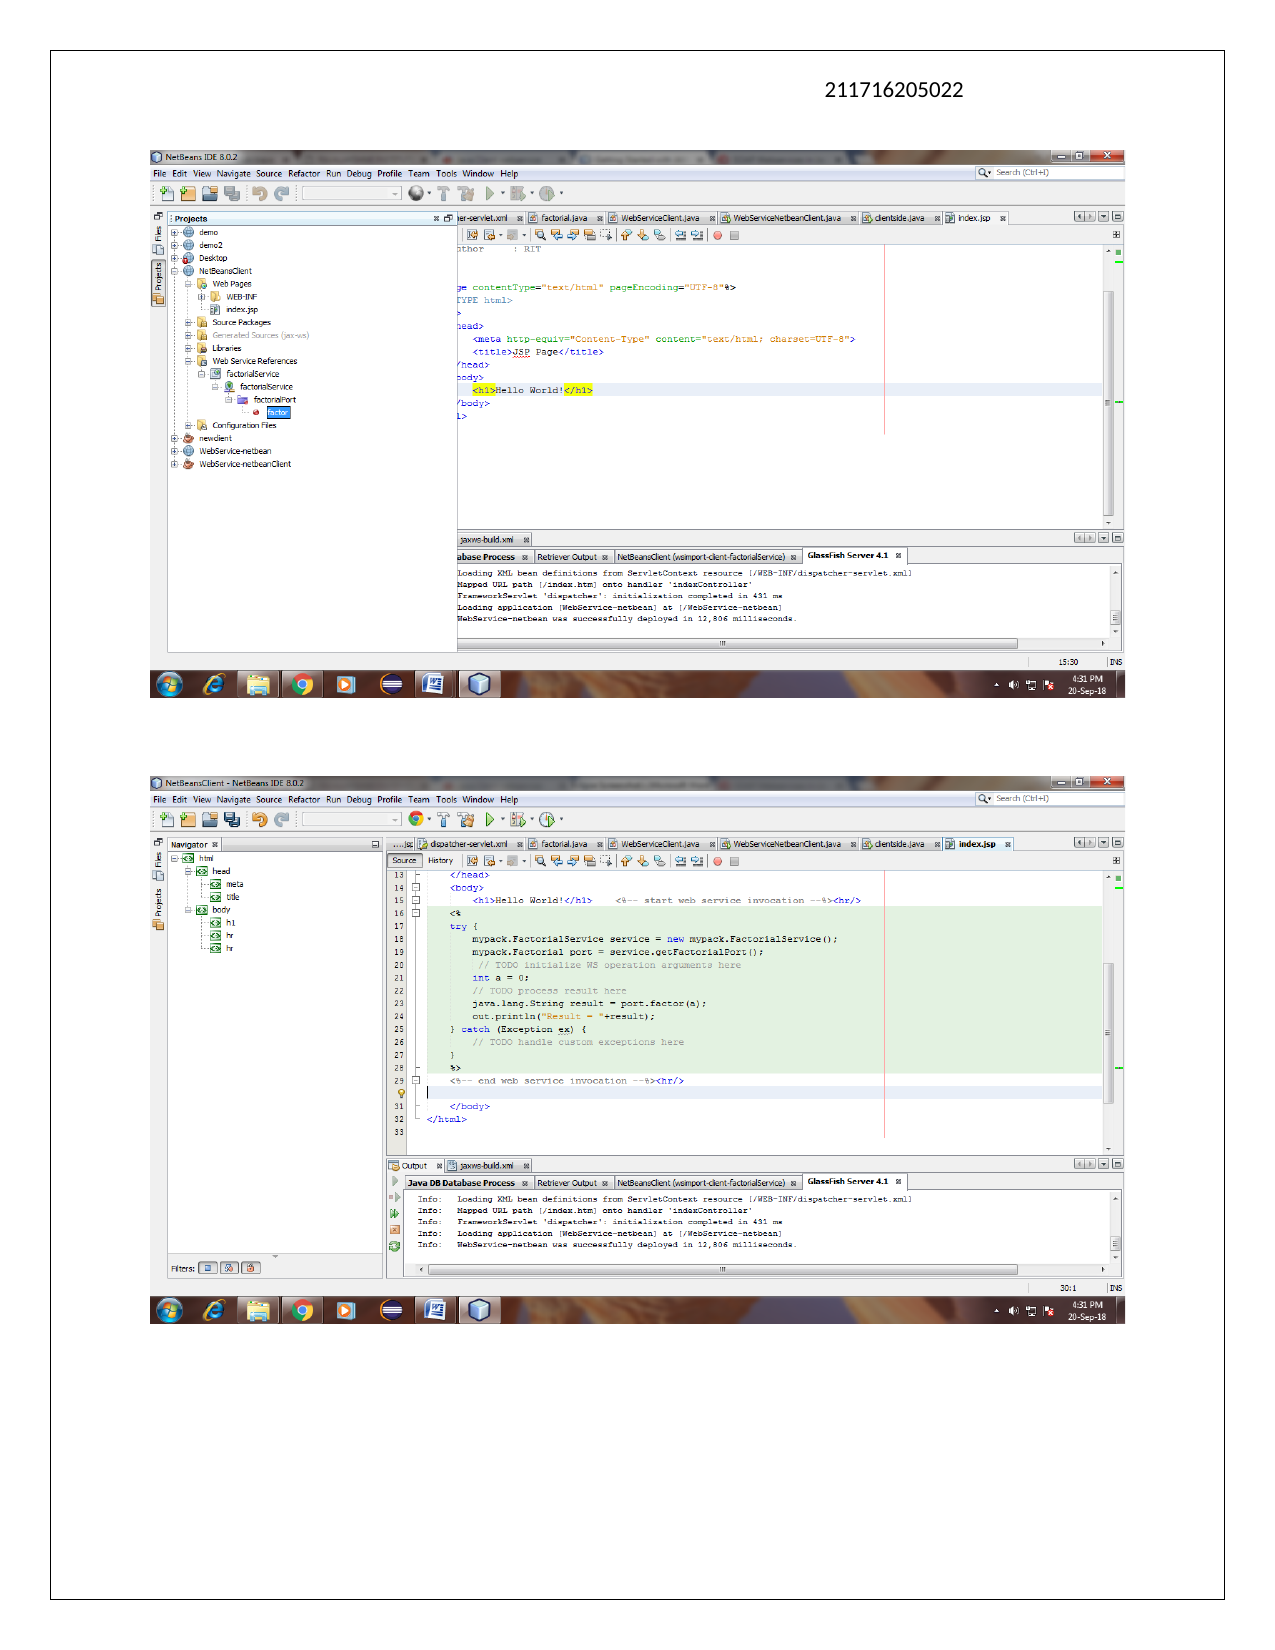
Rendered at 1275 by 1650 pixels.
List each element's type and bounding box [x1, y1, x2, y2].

picture [150, 776, 1125, 1324]
picture [150, 150, 1125, 698]
